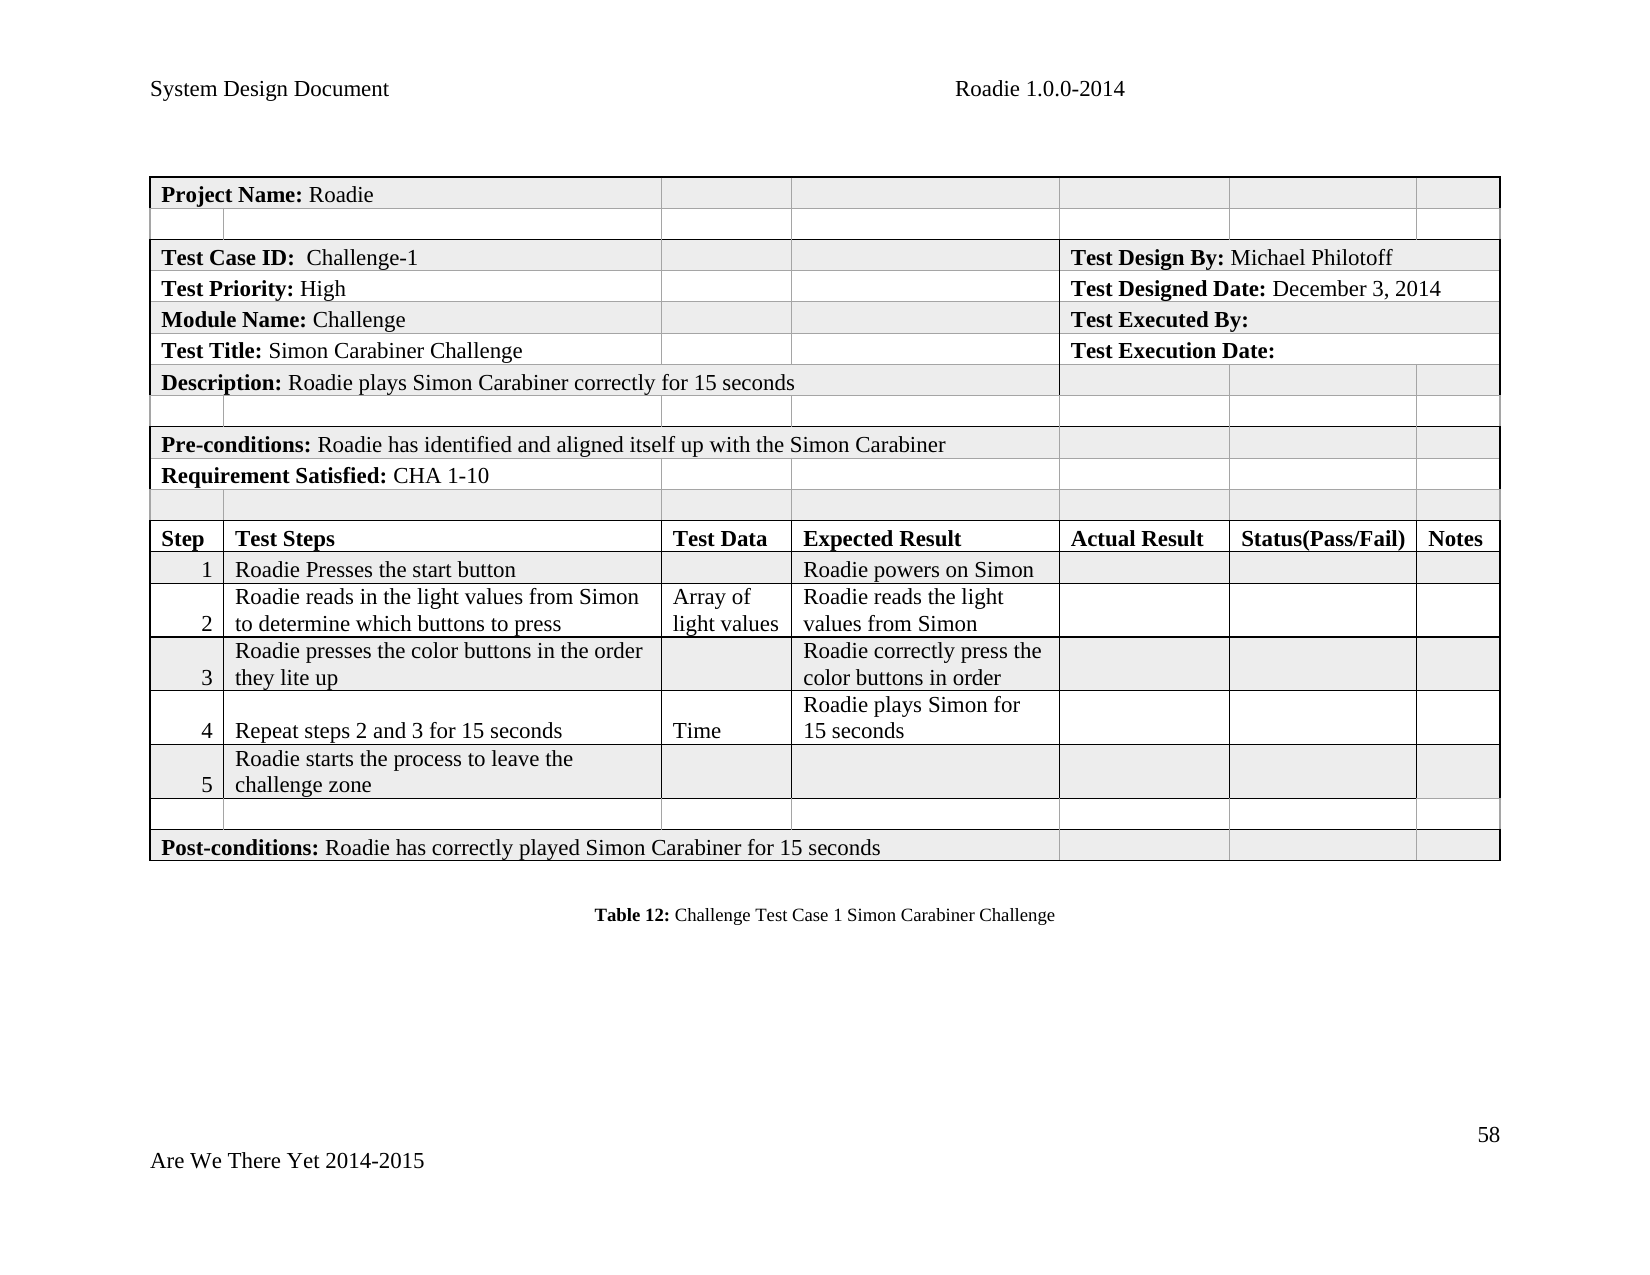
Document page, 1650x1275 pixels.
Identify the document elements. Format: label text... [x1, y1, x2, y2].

table_cell [1230, 490, 1416, 520]
table_cell [1230, 584, 1416, 636]
table_cell [792, 799, 1059, 829]
table_cell Test Executed By: [1060, 302, 1499, 333]
table_cell Roadie Presses the start button [224, 552, 661, 583]
table_cell [792, 240, 1059, 270]
table_cell [151, 490, 223, 520]
table_cell Notes [1417, 521, 1499, 551]
table_cell [792, 302, 1059, 333]
text Table 12: Challenge Test Case 1 Simon Carabiner Challenge [150, 903, 1500, 925]
table_cell Test Design By: Michael Philotoff [1060, 240, 1499, 270]
table_cell [1230, 799, 1416, 829]
table_cell 3 [151, 638, 223, 690]
table_cell 1 [151, 552, 223, 583]
table_cell [792, 396, 1059, 426]
table_cell [1417, 745, 1499, 798]
table_cell Roadie plays Simon for 15 seconds [792, 691, 1059, 744]
table_cell [1230, 552, 1416, 583]
table_cell Status(Pass/Fail) [1230, 521, 1416, 551]
table_cell [792, 334, 1059, 364]
table_cell [1060, 799, 1229, 829]
table_cell [1230, 745, 1416, 798]
table_cell [1060, 459, 1229, 489]
table_cell [662, 490, 791, 520]
table_header [1060, 178, 1229, 208]
table_cell [1417, 638, 1499, 690]
table_cell [792, 271, 1059, 301]
table_cell [224, 209, 661, 239]
table_cell 4 [151, 691, 223, 744]
table_cell Test Case ID: Challenge-1 [151, 240, 661, 270]
table_cell [224, 396, 661, 426]
table_cell Test Designed Date: December 3, 2014 [1060, 271, 1499, 301]
table_cell [662, 552, 791, 583]
table_cell Repeat steps 2 and 3 for 15 seconds [224, 691, 661, 744]
table_cell Test Title: Simon Carabiner Challenge [151, 334, 661, 364]
table_cell [1230, 396, 1416, 426]
table_cell [1060, 209, 1229, 239]
table_cell Roadie starts the process to leave the challenge zone [224, 745, 661, 798]
table_cell [1060, 490, 1229, 520]
table_cell [1060, 427, 1229, 458]
table_cell [792, 209, 1059, 239]
table_cell Actual Result [1060, 521, 1229, 551]
table_cell Test Execution Date: [1060, 334, 1499, 364]
table_cell Description: Roadie plays Simon Carabiner correctly for 15 seconds [151, 365, 1059, 395]
table_cell [1417, 691, 1499, 744]
table_cell [151, 209, 223, 239]
table_cell Pre-conditions: Roadie has identified and aligned itself up with the Simon Carabiner [151, 427, 1059, 458]
table_cell [151, 799, 223, 829]
table_cell [792, 745, 1059, 798]
table_cell Test Priority: High [151, 271, 661, 301]
table_cell [1060, 638, 1229, 690]
table_cell [1417, 459, 1499, 489]
table_cell Requirement Satisfied: CHA 1-10 [151, 459, 661, 489]
table_cell [1417, 799, 1499, 829]
table_cell [1230, 427, 1416, 458]
table_cell Roadie presses the color buttons in the order they lite up [224, 638, 661, 690]
table_header Project Name: Roadie [151, 178, 661, 208]
table_cell [1060, 745, 1229, 798]
table_cell [1230, 459, 1416, 489]
table_cell [1417, 584, 1499, 636]
table_cell [1060, 396, 1229, 426]
table_cell Expected Result [792, 521, 1059, 551]
table_header [792, 178, 1059, 208]
table_header [662, 178, 791, 208]
table_cell [1417, 490, 1499, 520]
table_cell Test Steps [224, 521, 661, 551]
table_cell [662, 334, 791, 364]
table_cell [1230, 691, 1416, 744]
table_cell [662, 240, 791, 270]
table_cell Roadie powers on Simon [792, 552, 1059, 583]
table_cell Step [151, 521, 223, 551]
table_cell [792, 459, 1059, 489]
table_cell [151, 396, 223, 426]
table_cell [1417, 552, 1499, 583]
table_cell [662, 799, 791, 829]
table_cell Roadie reads the light values from Simon [792, 584, 1059, 636]
table_cell [1060, 584, 1229, 636]
table_cell [792, 490, 1059, 520]
table_cell [1417, 830, 1499, 860]
table_header [1417, 178, 1499, 208]
table_cell Roadie reads in the light values from Simon to determine which buttons to press [224, 584, 661, 636]
table_cell 5 [151, 745, 223, 798]
table_cell [662, 638, 791, 690]
table_cell Roadie correctly press the color buttons in order [792, 638, 1059, 690]
table_cell Test Data [662, 521, 791, 551]
table_cell [1230, 209, 1416, 239]
table_cell [1417, 396, 1499, 426]
table_cell [1417, 209, 1499, 239]
table_cell [662, 209, 791, 239]
table_cell [1230, 365, 1416, 395]
table_cell [662, 459, 791, 489]
table_cell [1060, 552, 1229, 583]
table_cell [224, 490, 661, 520]
table_cell [1060, 691, 1229, 744]
table_cell [1060, 830, 1229, 860]
table_cell [662, 302, 791, 333]
table_cell Module Name: Challenge [151, 302, 661, 333]
table_cell [1417, 365, 1499, 395]
table_cell [662, 745, 791, 798]
table_cell 2 [151, 584, 223, 636]
table_header [1230, 178, 1416, 208]
table_cell Time [662, 691, 791, 744]
table_cell [1417, 427, 1499, 458]
table_cell [662, 396, 791, 426]
table_cell [224, 799, 661, 829]
table_cell Post-conditions: Roadie has correctly played Simon Carabiner for 15 seconds [151, 830, 1059, 860]
table_cell Array of light values [662, 584, 791, 636]
table_cell [1060, 365, 1229, 395]
table_cell [662, 271, 791, 301]
table_cell [1230, 830, 1416, 860]
table_cell [1230, 638, 1416, 690]
